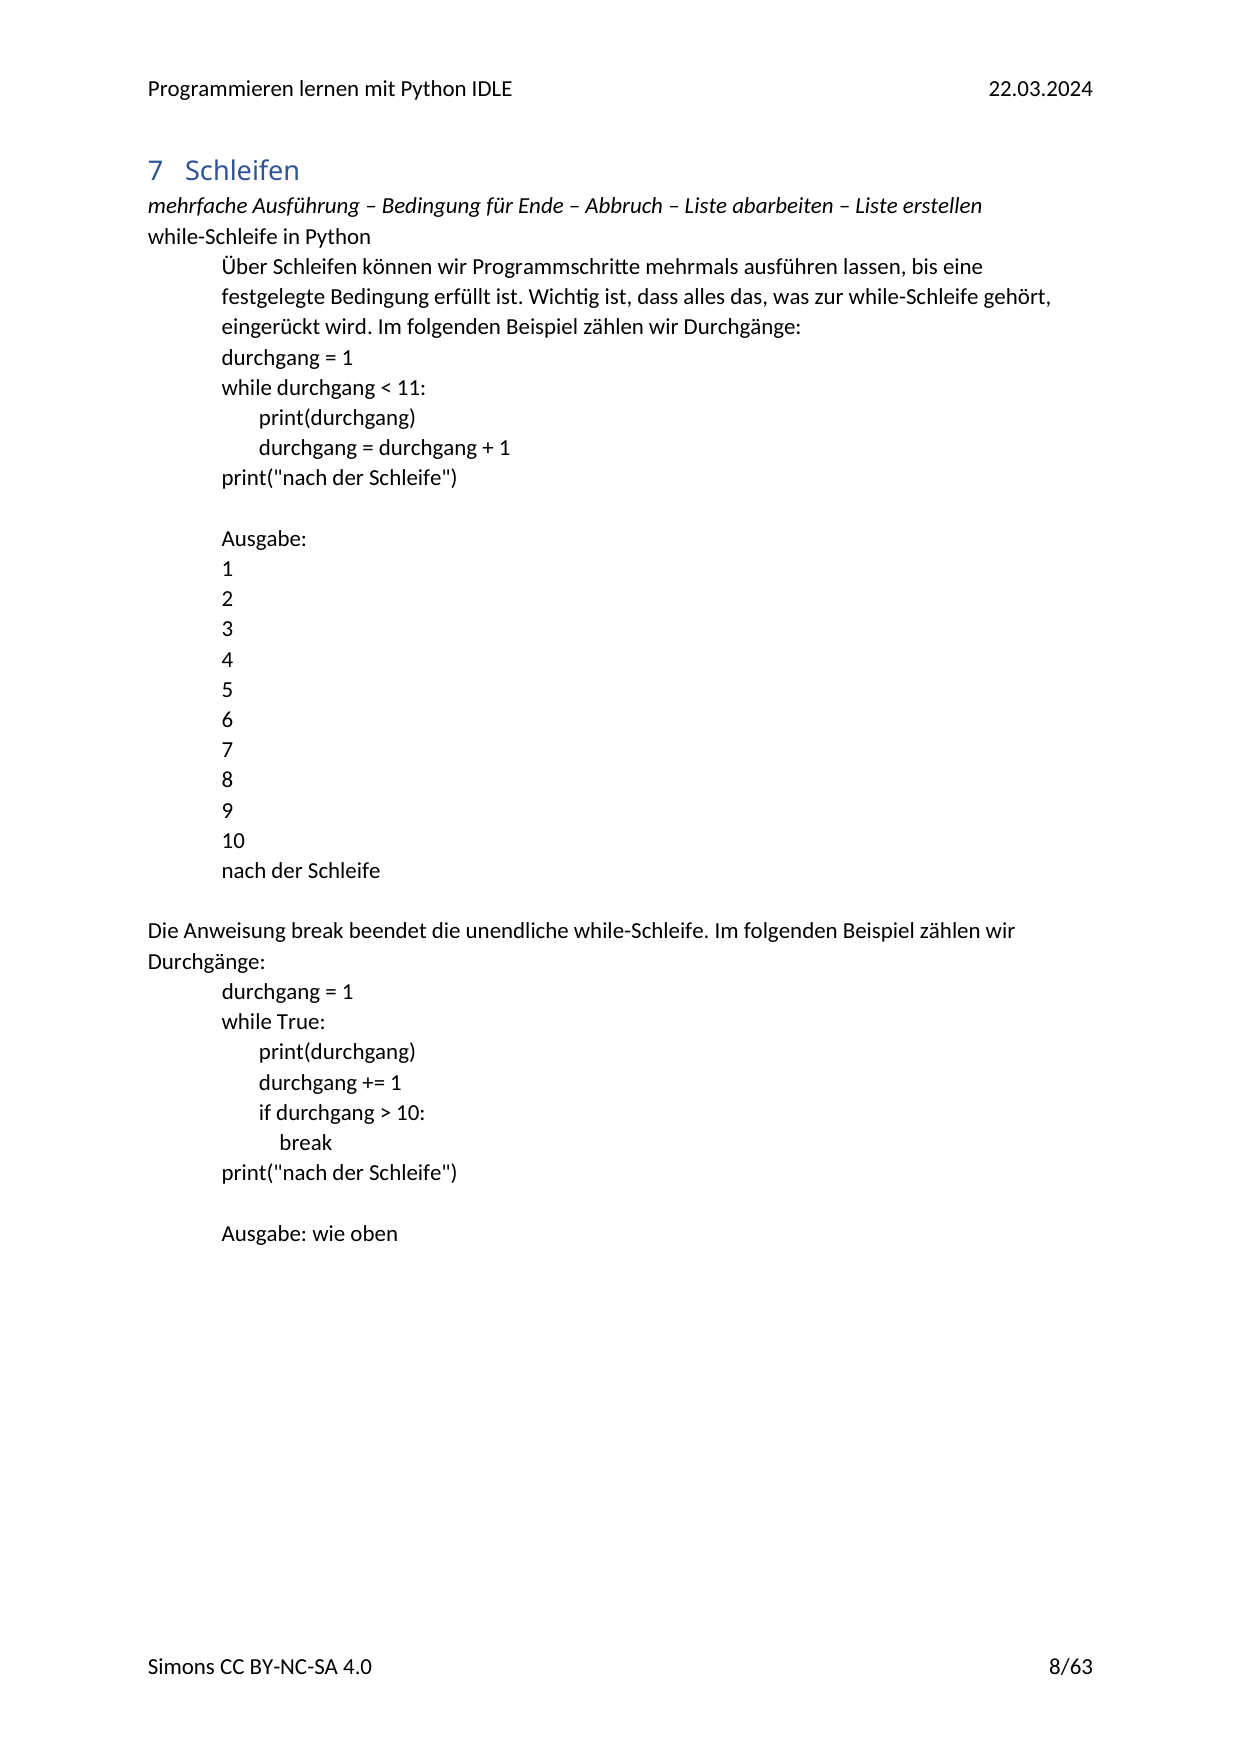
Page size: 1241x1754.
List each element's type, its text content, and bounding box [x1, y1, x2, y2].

text Ausgabe: [221, 524, 1092, 552]
text print("nach der Schleife") [221, 1158, 1092, 1186]
text if durchgang > 10: [185, 1098, 1092, 1126]
text durchgang = durchgang + 1 [185, 433, 1092, 461]
subtitle Schleifen [148, 152, 1092, 189]
text 3 [221, 614, 1092, 643]
text 5 [221, 675, 1092, 703]
text durchgang = 1 [221, 343, 1092, 371]
text 9 [221, 796, 1092, 824]
text print(durchgang) [185, 1037, 1092, 1066]
text Ausgabe: wie oben [221, 1219, 1092, 1247]
text while True: [148, 1007, 1092, 1035]
text break [185, 1128, 1092, 1156]
text durchgang += 1 [185, 1068, 1092, 1096]
text print("nach der Schleife") [221, 463, 1092, 492]
text Über Schleifen können wir Programmschritte mehrmals ausführen lassen, bis eine festgelegte Bedingung erfüllt ist. Wichtig ist, dass alles das, was zur while-Schleife gehört, eingerückt wird. Im folgenden Beispiel zählen wir Durchgänge: [221, 252, 1092, 341]
text while-Schleife in Python [148, 222, 1092, 250]
text while durchgang < 11: [221, 373, 1092, 401]
text Die Anweisung break beendet die unendliche while-Schleife. Im folgenden Beispiel zählen wir Durchgänge: [148, 917, 1092, 975]
text 2 [221, 584, 1092, 612]
text 6 [221, 705, 1092, 733]
text nach der Schleife [221, 856, 1092, 884]
text 7 [221, 735, 1092, 763]
text 10 [221, 826, 1092, 854]
text mehrfache Ausführung – Bedingung für Ende – Abbruch – Liste abarbeiten – Liste erstellen [148, 192, 1092, 220]
text print(durchgang) [185, 403, 1092, 431]
text 1 [221, 554, 1092, 582]
text 8 [221, 766, 1092, 794]
text durchgang = 1 [148, 977, 1092, 1005]
text 4 [221, 645, 1092, 673]
